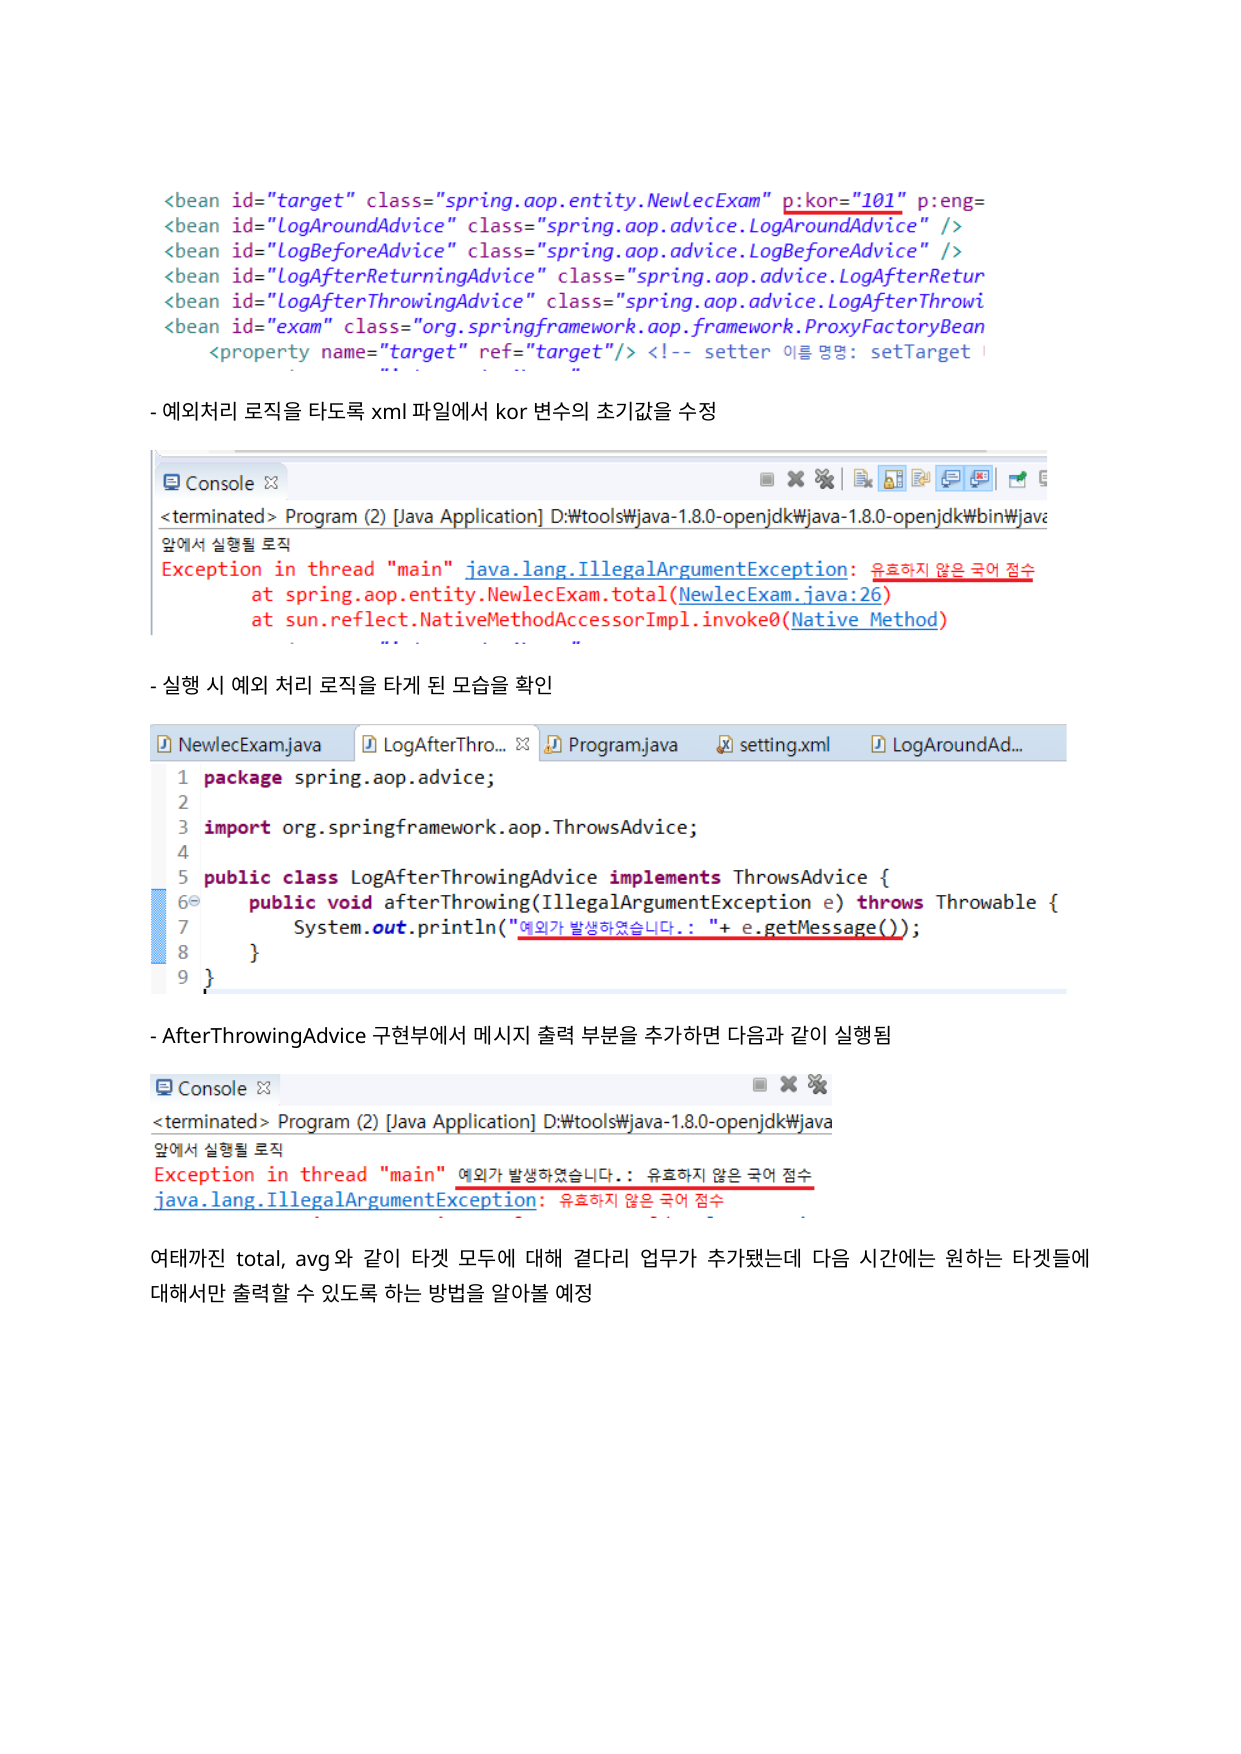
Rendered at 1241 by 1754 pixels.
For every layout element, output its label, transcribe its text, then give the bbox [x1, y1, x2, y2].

text - AfterThrowingAdvice 구현부에서 메시지 출력 부분을 추가하면 다음과 같이 실행됨 [150, 1019, 1090, 1049]
picture [150, 724, 1067, 994]
picture [150, 1074, 832, 1218]
picture [150, 450, 1048, 644]
picture [150, 177, 985, 371]
text 여태까진 total, avg와 같이 타겟 모두에 대해 곁다리 업무가 추가됐는데 다음 시간에는 원하는 타겟들에 대해서만 출력할 수 있도록 하는 방법을 알아볼 예정 [150, 1243, 1090, 1308]
text - 실행 시 예외 처리 로직을 타게 된 모습을 확인 [150, 669, 1090, 699]
text - 예외처리 로직을 타도록 xml 파일에서 kor 변수의 초기값을 수정 [150, 395, 1090, 426]
